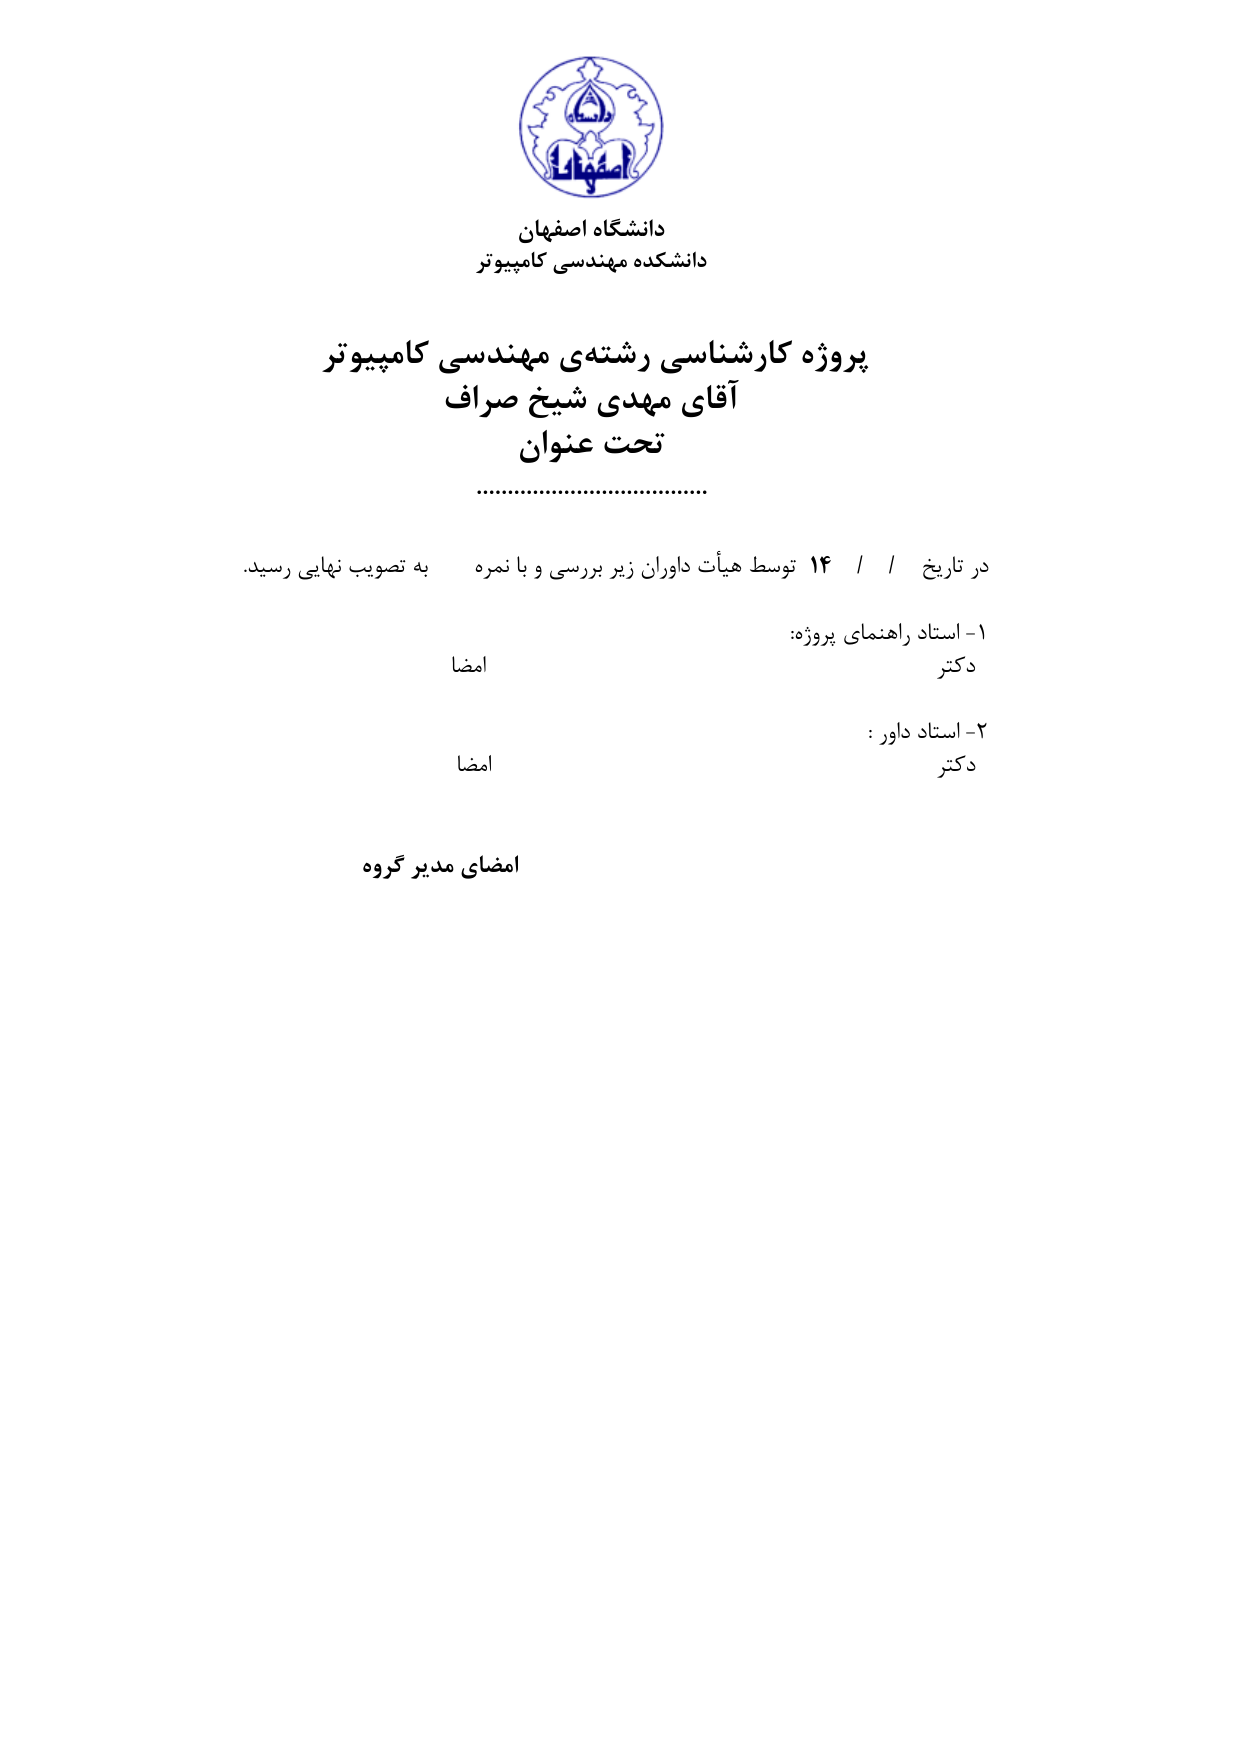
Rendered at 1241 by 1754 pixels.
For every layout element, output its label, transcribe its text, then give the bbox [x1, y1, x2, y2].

text دانشکده مهندسي کامپیوتر [148, 251, 1033, 276]
text تحت عنوان [148, 429, 1033, 466]
text در تاريخ / / 1۴ توسط هيأت داوران زير بررسي و با نمره به تصويب نهايي رسيد. [148, 554, 1033, 582]
text پروژه کارشناسی رشته‌ي مهندسی کامپيوتر [148, 339, 1033, 376]
text آقاي مهدی شیخ صراف [148, 384, 1033, 421]
text امضاي مدير گروه [148, 855, 1033, 882]
text 1- استاد راهنماي پروژه: [148, 622, 1033, 649]
text دکتر امضا [148, 654, 1033, 681]
text 2- استاد داور : [148, 721, 1033, 748]
text دانشگاه اصفهان [148, 219, 1033, 246]
text ..................................... [148, 474, 1033, 505]
text دکتر امضا [148, 754, 1033, 781]
